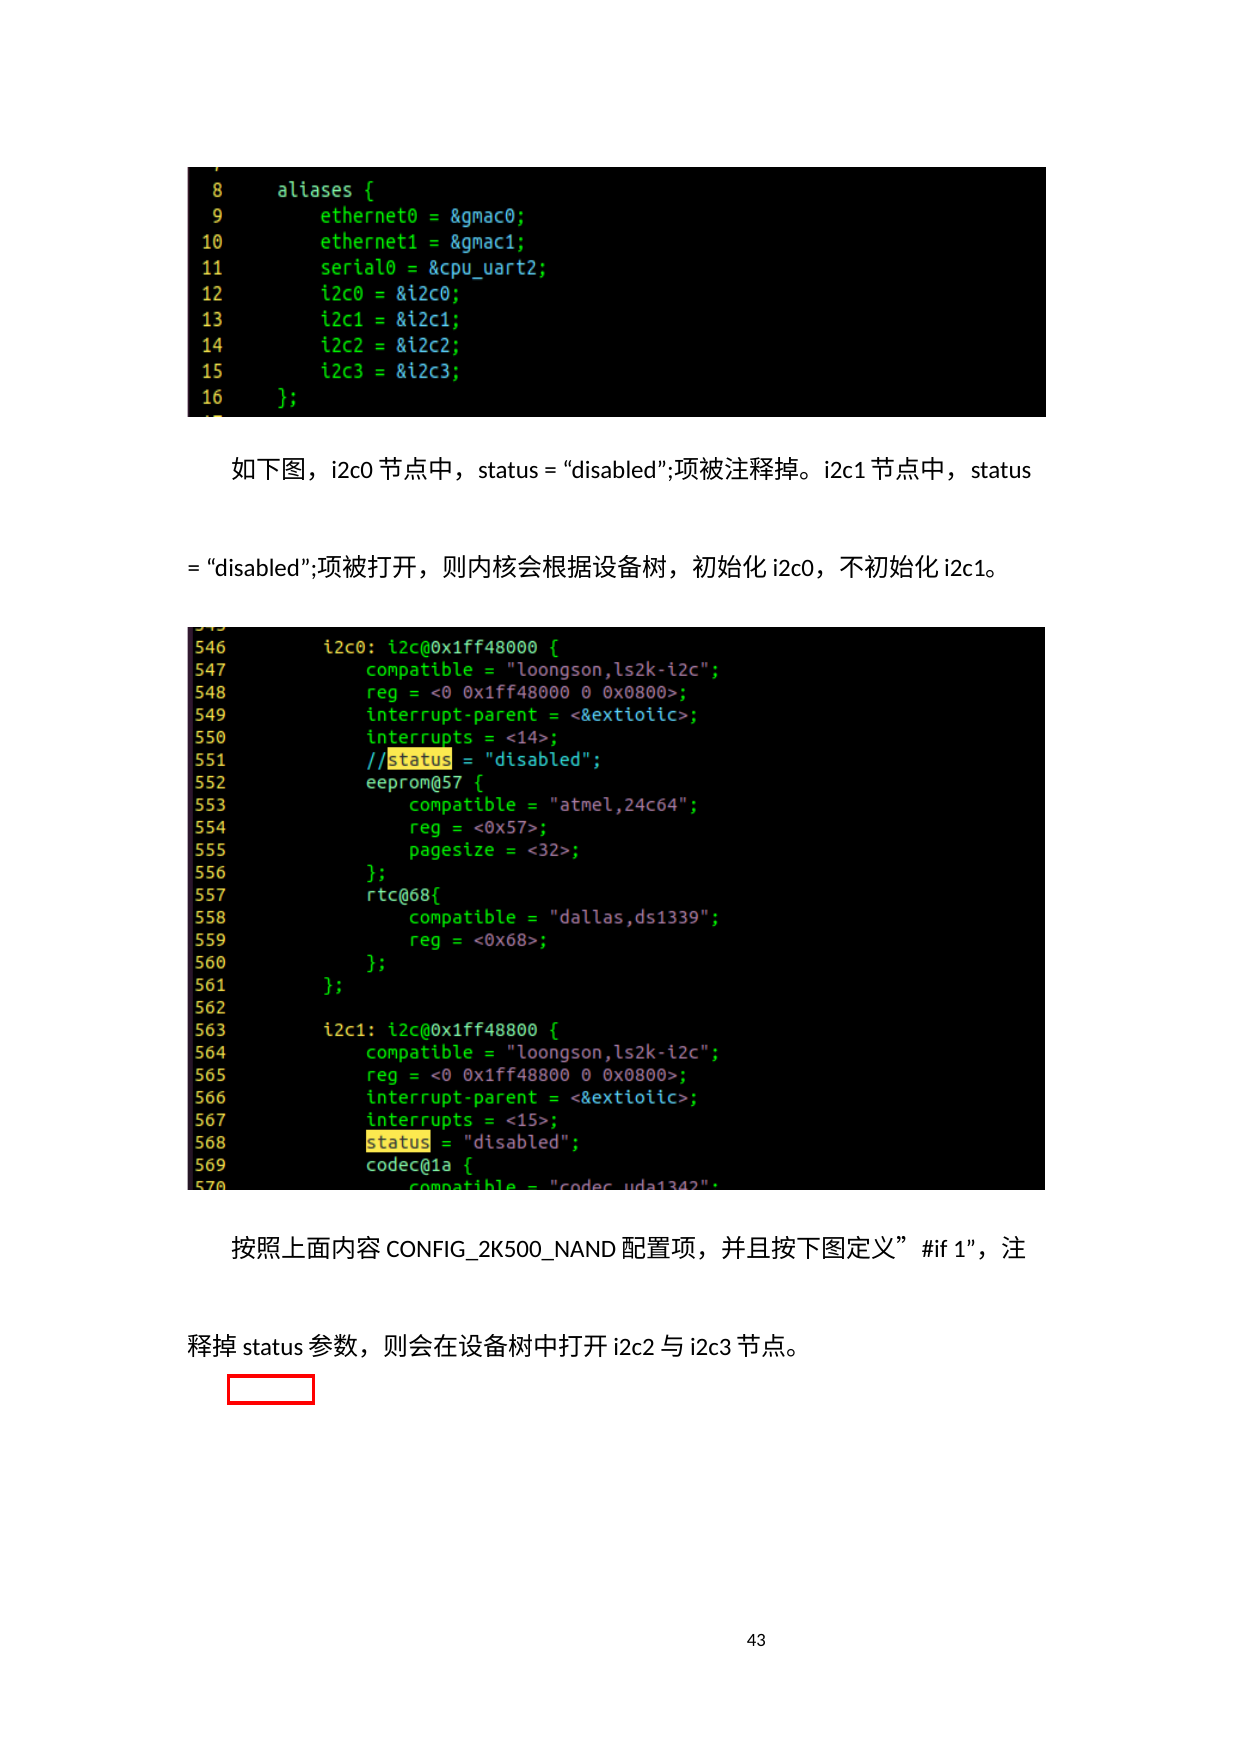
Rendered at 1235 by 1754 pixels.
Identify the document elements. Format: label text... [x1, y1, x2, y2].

list 如下图，i2c0节点中，status = “disabled”;项被注释掉。i2c1节点中，status = “disabled”;项被打开，则内核会根据设备树，初始化i2c0，不初始化i2c1。 [187, 435, 1047, 598]
picture [187, 167, 1046, 417]
list 按照上面内容CONFIG_2K500_NAND配置项，并且按下图定义”#if 1”，注释掉status参数，则会在设备树中打开i2c2与i2c3节点。 [187, 1214, 1047, 1377]
picture [187, 627, 1045, 1190]
